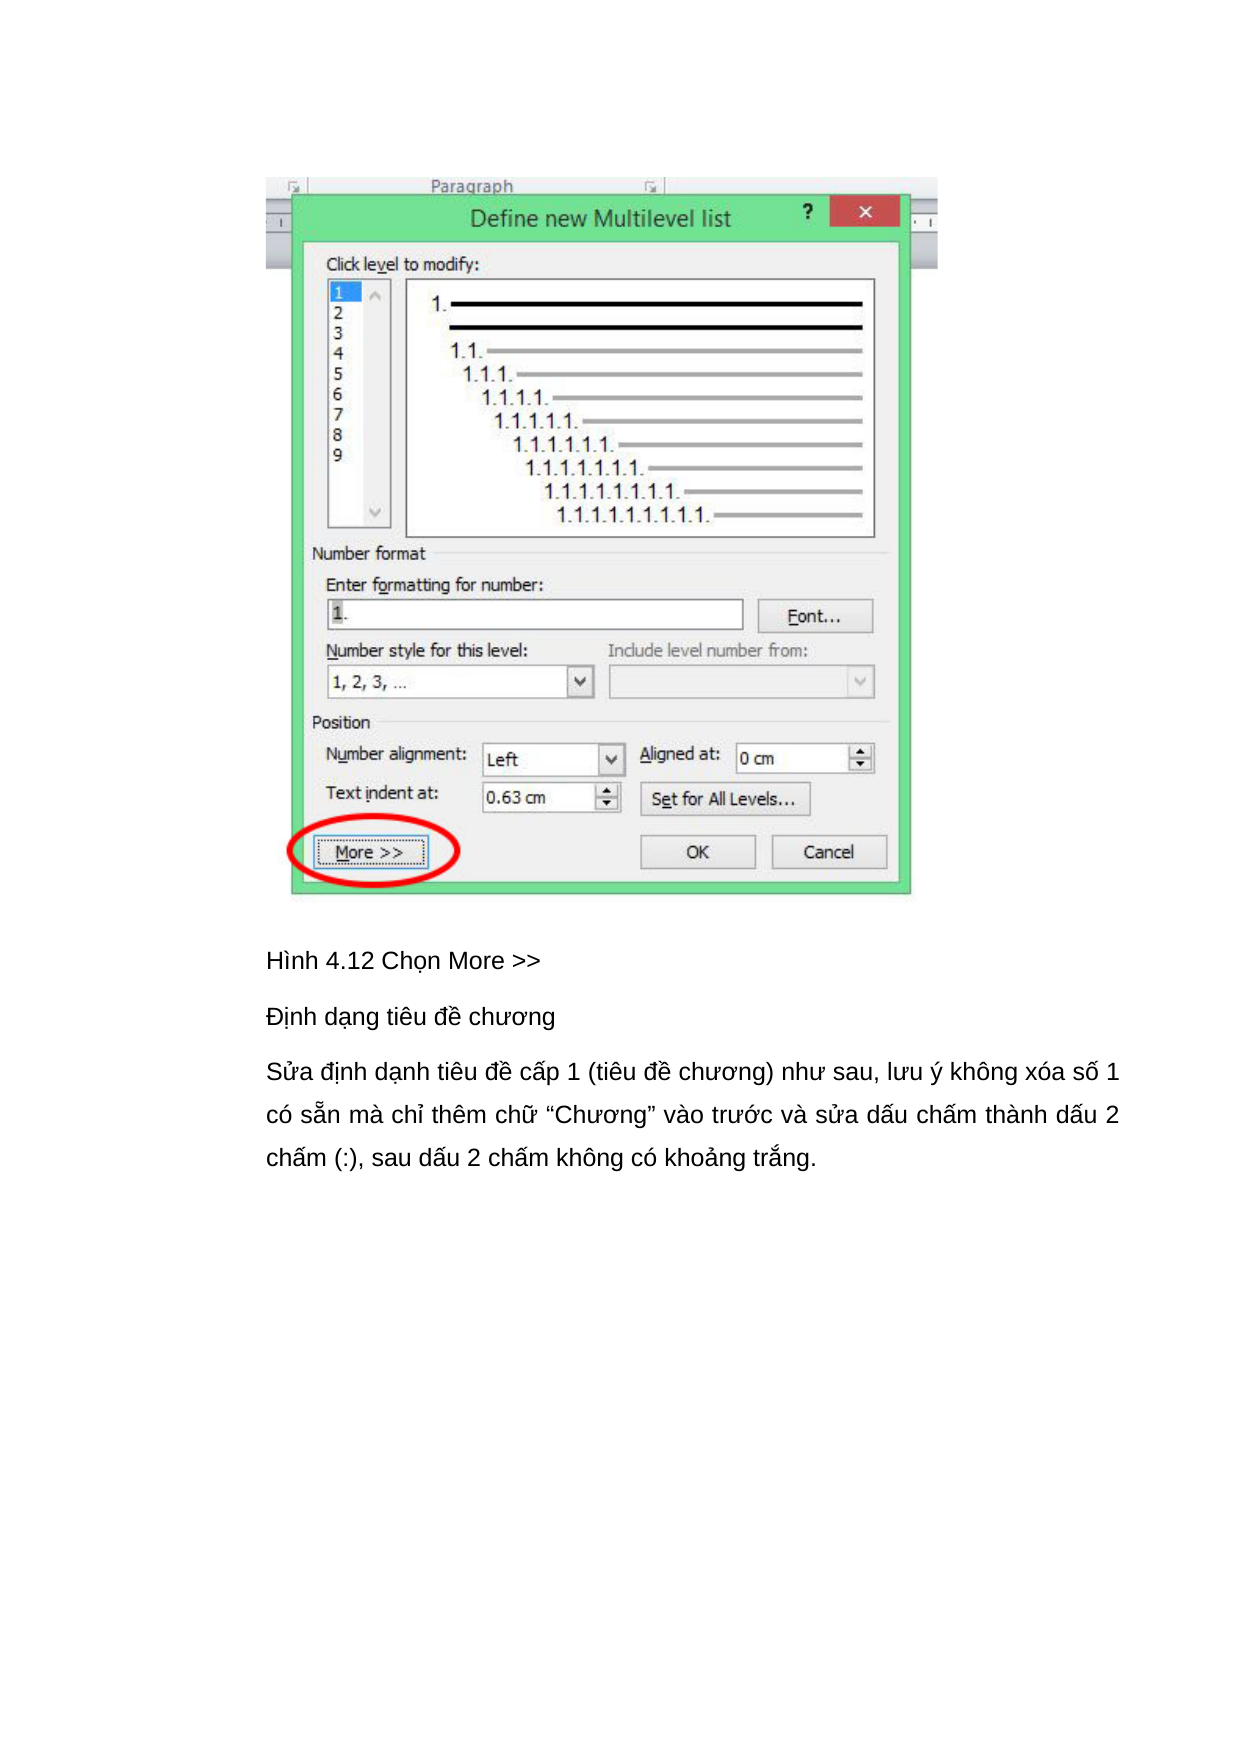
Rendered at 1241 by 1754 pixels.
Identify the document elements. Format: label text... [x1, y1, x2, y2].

text Sửa định dạnh tiêu đề cấp 1 (tiêu đề chương) như sau, lưu ý không xóa số 1 có sẵn mà chỉ thêm chữ “Chương” vào trước và sửa dấu chấm thành dấu 2 chấm (:), sau dấu 2 chấm không có khoảng trắng. [266, 1057, 1122, 1172]
picture [265, 177, 938, 918]
text Định dạng tiêu đề chương [266, 1001, 1122, 1030]
